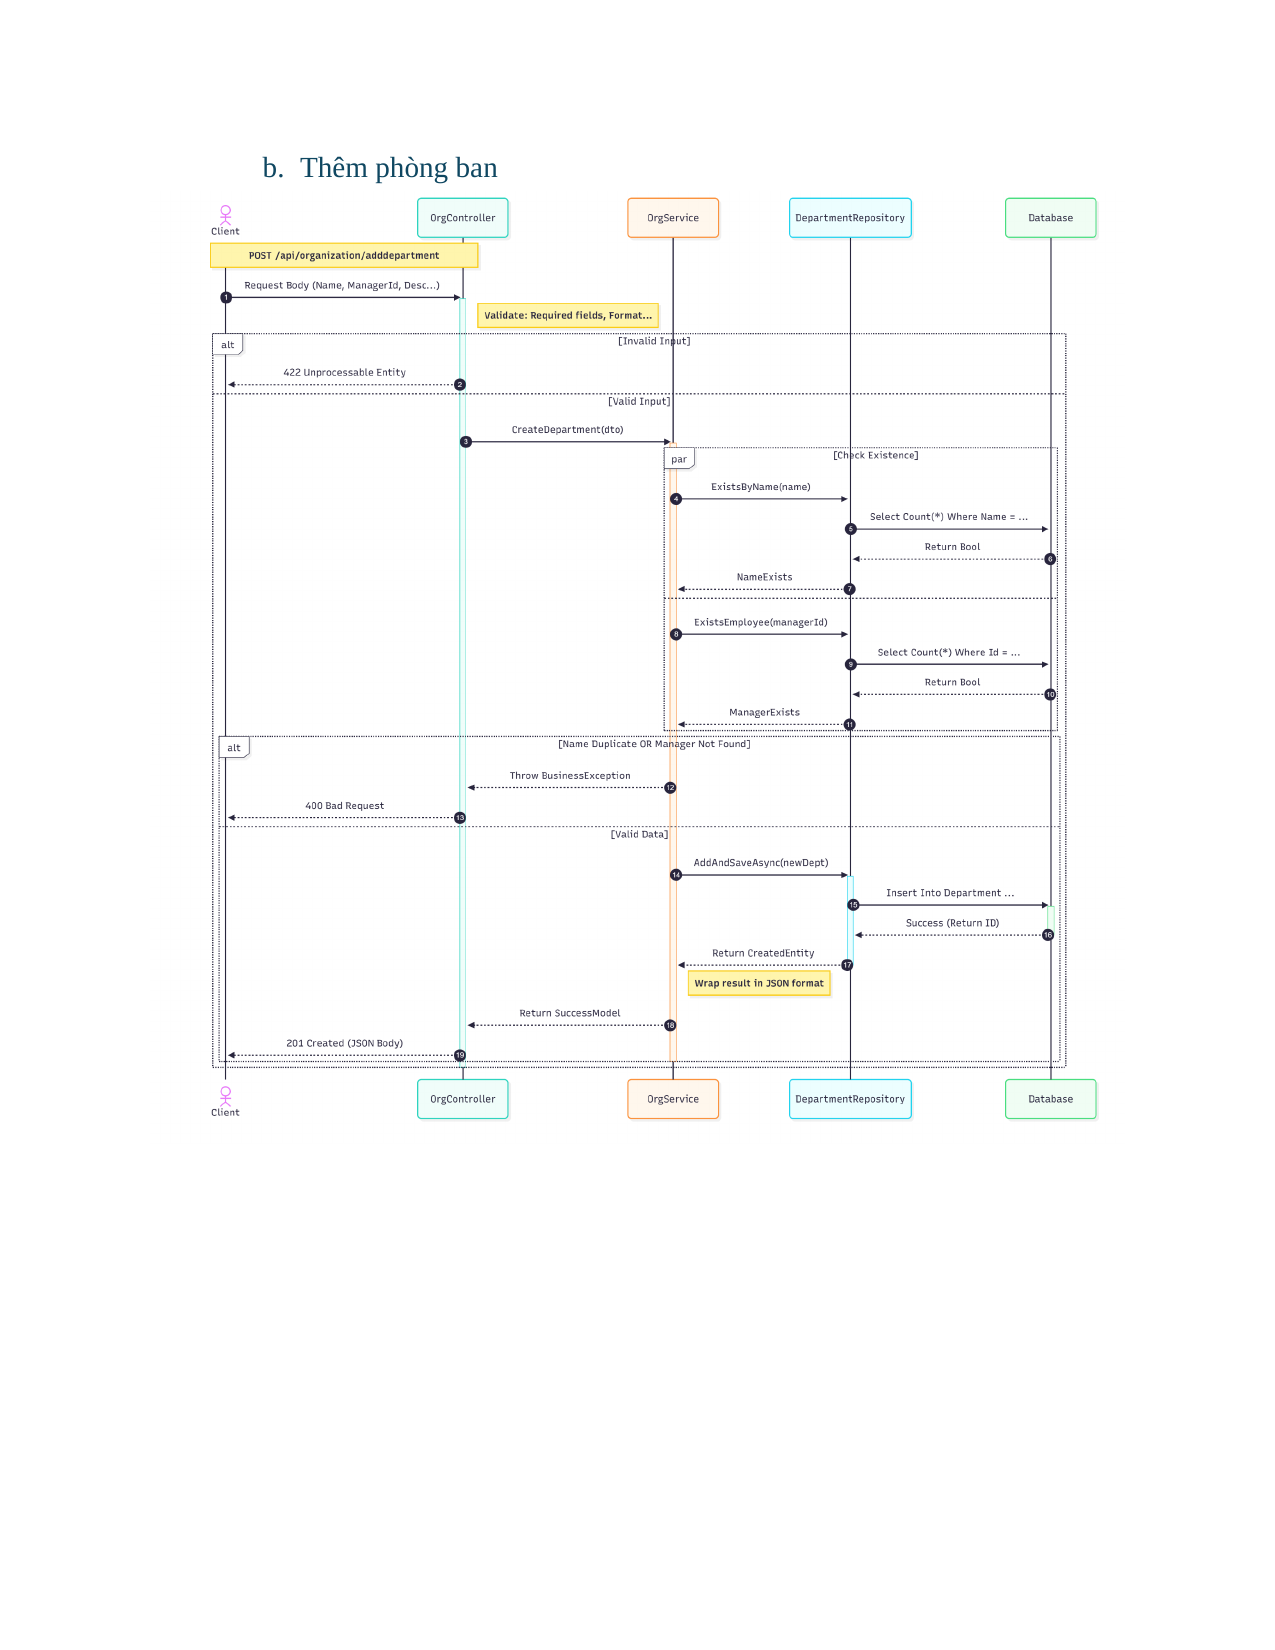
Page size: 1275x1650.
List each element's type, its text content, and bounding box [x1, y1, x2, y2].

subtitle Thêm phòng ban [262, 150, 1125, 183]
picture [150, 191, 1125, 1144]
